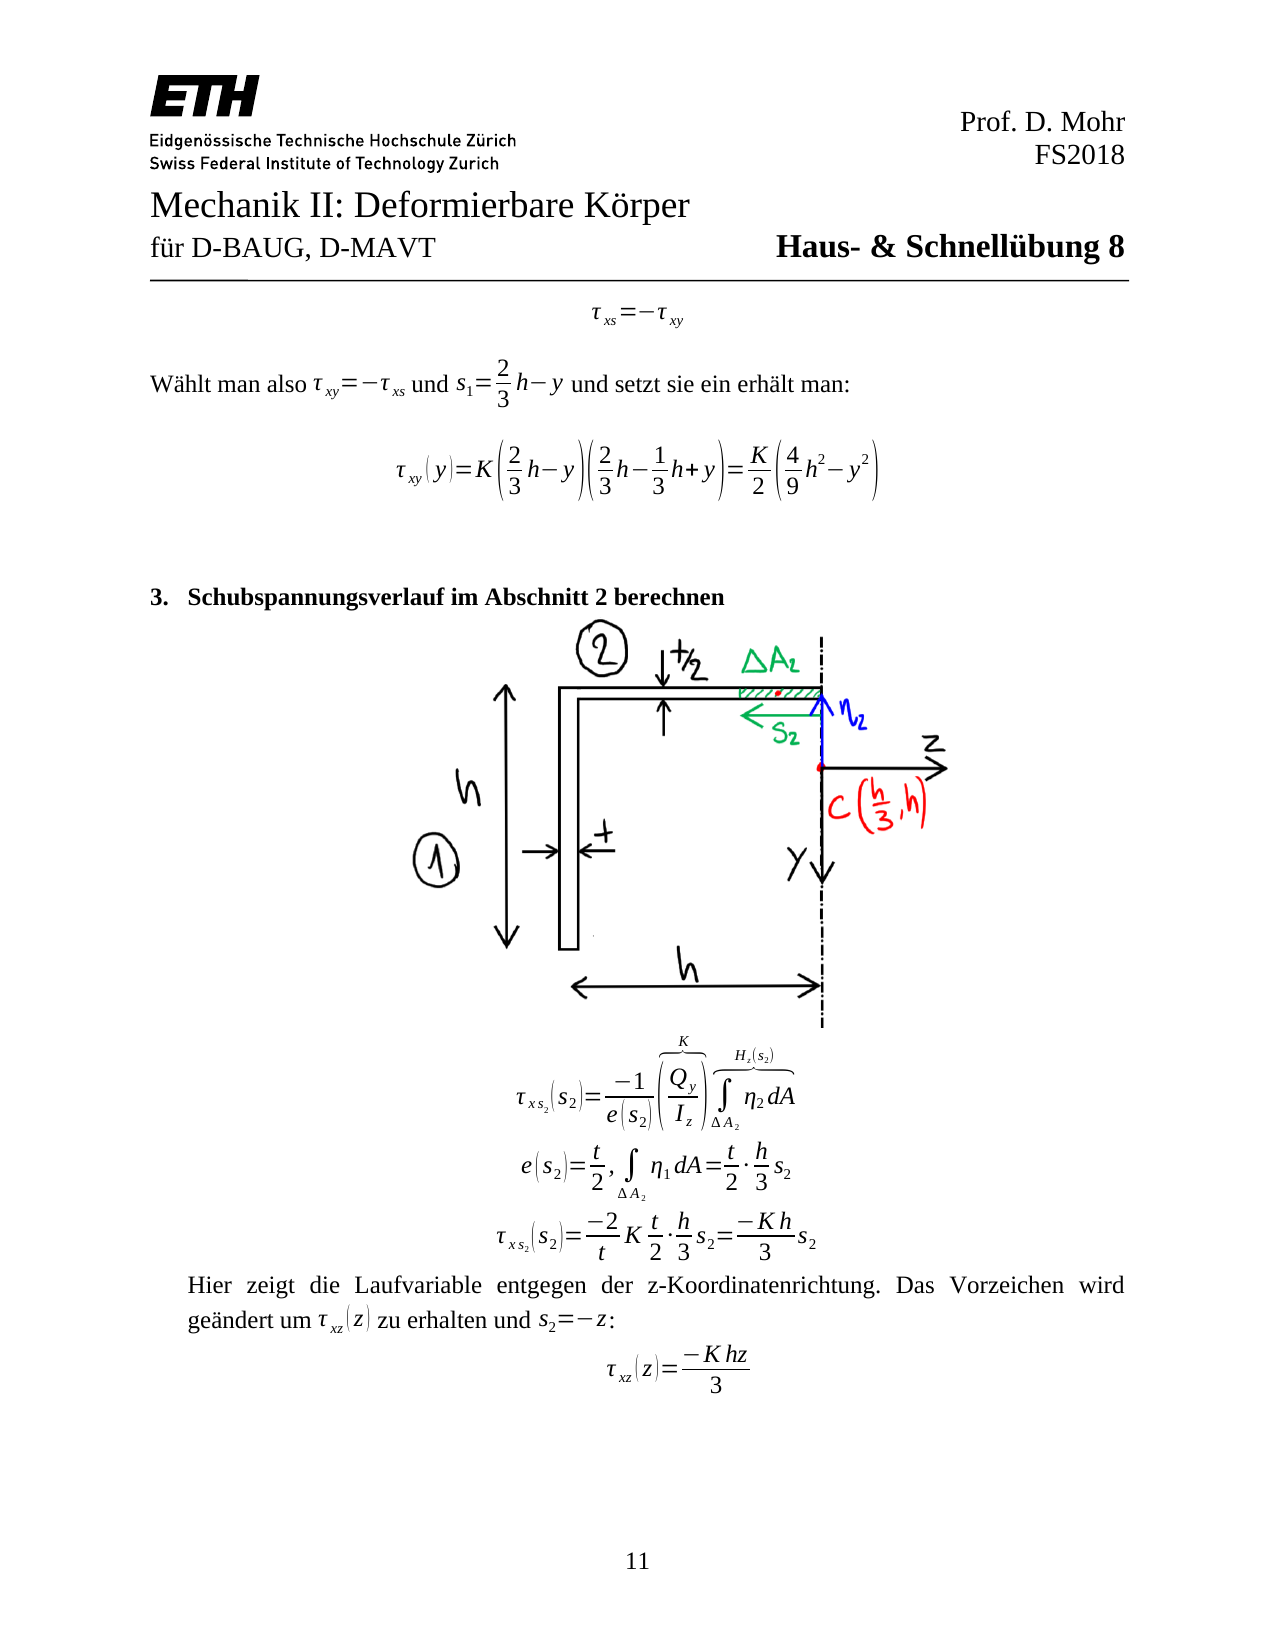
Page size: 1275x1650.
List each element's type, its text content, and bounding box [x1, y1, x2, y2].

list Hier zeigt die Laufvariable entgegen der z-Koordinatenrichtung. Das Vorzeichen wird geändert um zu erhalten und : [187, 1270, 1125, 1336]
list Schubspannungsverlauf im Abschnitt 2 berechnen [150, 582, 1125, 611]
text Wählt man also und und setzt sie ein erhält man: [150, 354, 1125, 413]
picture [410, 615, 948, 1028]
